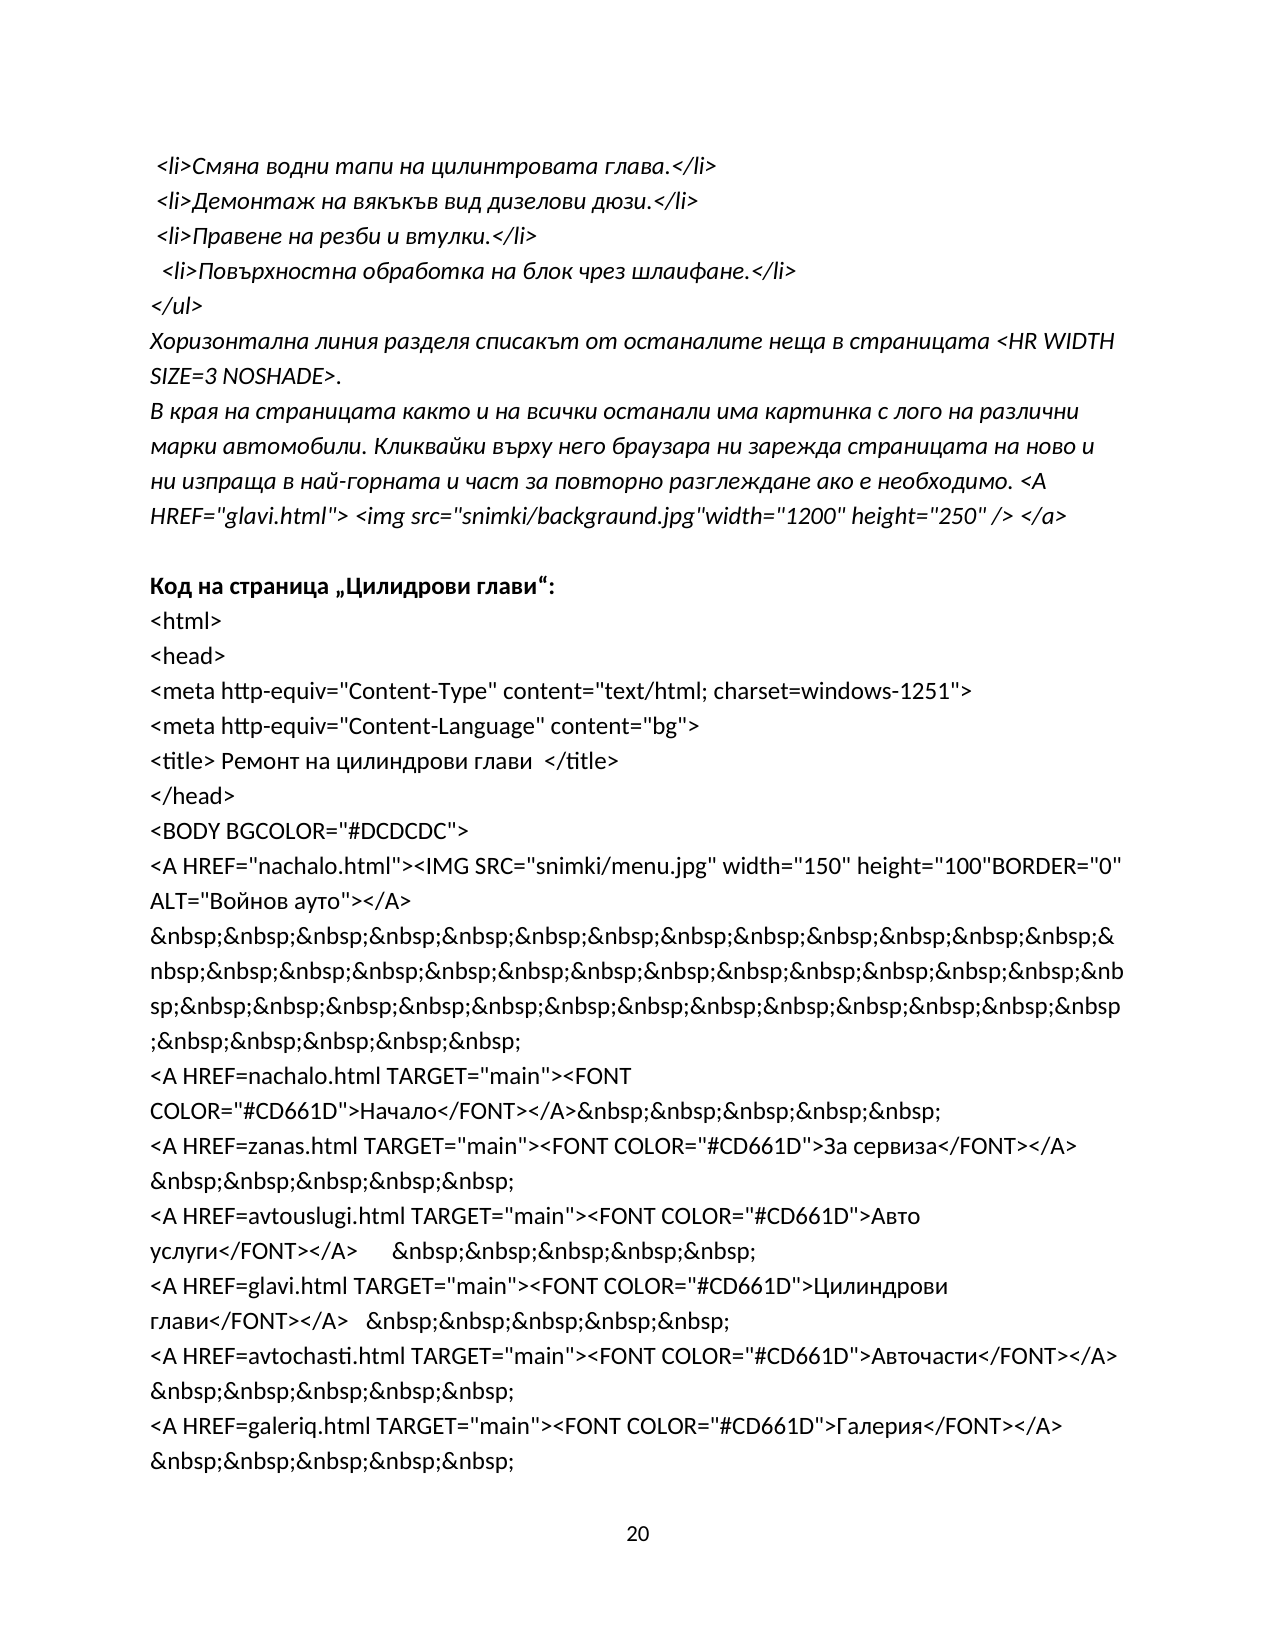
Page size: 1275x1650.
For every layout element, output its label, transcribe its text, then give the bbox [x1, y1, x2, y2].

text <BODY BGCOLOR="#DCDCDC"> [150, 815, 1125, 846]
text <meta http-equiv="Content-Type" content="text/html; charset=windows-1251"> [150, 675, 1125, 706]
text <A HREF=glavi.html TARGET="main"><FONT COLOR="#CD661D">Цилиндрови глави</FONT></A> &nbsp;&nbsp;&nbsp;&nbsp;&nbsp; [150, 1270, 1125, 1336]
text <li>Повърхностна обработка на блок чрез шлаифане.</li> [150, 255, 1125, 286]
text <head> [150, 640, 1125, 671]
text <li>Смяна водни тапи на цилинтровата глава.</li> [150, 150, 1125, 181]
text В края на страницата както и на всички останали има картинка с лого на различни марки автомобили. Кликвайки върху него браузара ни зарежда страницата на ново и ни изпраща в най-горната и част за повторно разглеждане ако е необходимо. <A HREF="glavi.html"> <img src="snimki/backgraund.jpg"width="1200" height="250" /> </a> [150, 395, 1125, 531]
text <li>Демонтаж на вякъкъв вид дизелови дюзи.</li> [150, 185, 1125, 216]
text <A HREF="nachalo.html"><IMG SRC="snimki/menu.jpg" width="150" height="100"BORDER="0" ALT="Войнов ауто"></A> [150, 850, 1125, 916]
text <A HREF=nachalo.html TARGET="main"><FONT COLOR="#CD661D">Начало</FONT></A>&nbsp;&nbsp;&nbsp;&nbsp;&nbsp; [150, 1060, 1125, 1126]
text <A HREF=zanas.html TARGET="main"><FONT COLOR="#CD661D">За сервиза</FONT></A> &nbsp;&nbsp;&nbsp;&nbsp;&nbsp; [150, 1130, 1125, 1196]
text Код на страница „Цилидрови глави“: [150, 570, 1125, 601]
text </head> [150, 780, 1125, 811]
text <meta http-equiv="Content-Language" content="bg"> [150, 710, 1125, 741]
text &nbsp;&nbsp;&nbsp;&nbsp;&nbsp;&nbsp;&nbsp;&nbsp;&nbsp;&nbsp;&nbsp;&nbsp;&nbsp;&nbsp;&nbsp;&nbsp;&nbsp;&nbsp;&nbsp;&nbsp;&nbsp;&nbsp;&nbsp;&nbsp;&nbsp;&nbsp;&nbsp;&nbsp;&nbsp;&nbsp;&nbsp;&nbsp;&nbsp;&nbsp;&nbsp;&nbsp;&nbsp;&nbsp;&nbsp;&nbsp;&nbsp;&nbsp;&nbsp;&nbsp;&nbsp; [150, 920, 1125, 1056]
text </ul> [150, 290, 1125, 321]
text Хоризонтална линия разделя списакът от останалите неща в страницата <HR WIDTH SIZE=3 NOSHADE>. [150, 325, 1125, 391]
text <li>Правене на резби и втулки.</li> [150, 220, 1125, 251]
text <A HREF=galeriq.html TARGET="main"><FONT COLOR="#CD661D">Галерия</FONT></A> &nbsp;&nbsp;&nbsp;&nbsp;&nbsp; [150, 1410, 1125, 1476]
text <A HREF=avtouslugi.html TARGET="main"><FONT COLOR="#CD661D">Авто услуги</FONT></A> &nbsp;&nbsp;&nbsp;&nbsp;&nbsp; [150, 1200, 1125, 1266]
text <title> Ремонт на цилиндрови глави </title> [150, 745, 1125, 776]
text <html> [150, 605, 1125, 636]
text <A HREF=avtochasti.html TARGET="main"><FONT COLOR="#CD661D">Авточасти</FONT></A> &nbsp;&nbsp;&nbsp;&nbsp;&nbsp; [150, 1340, 1125, 1406]
